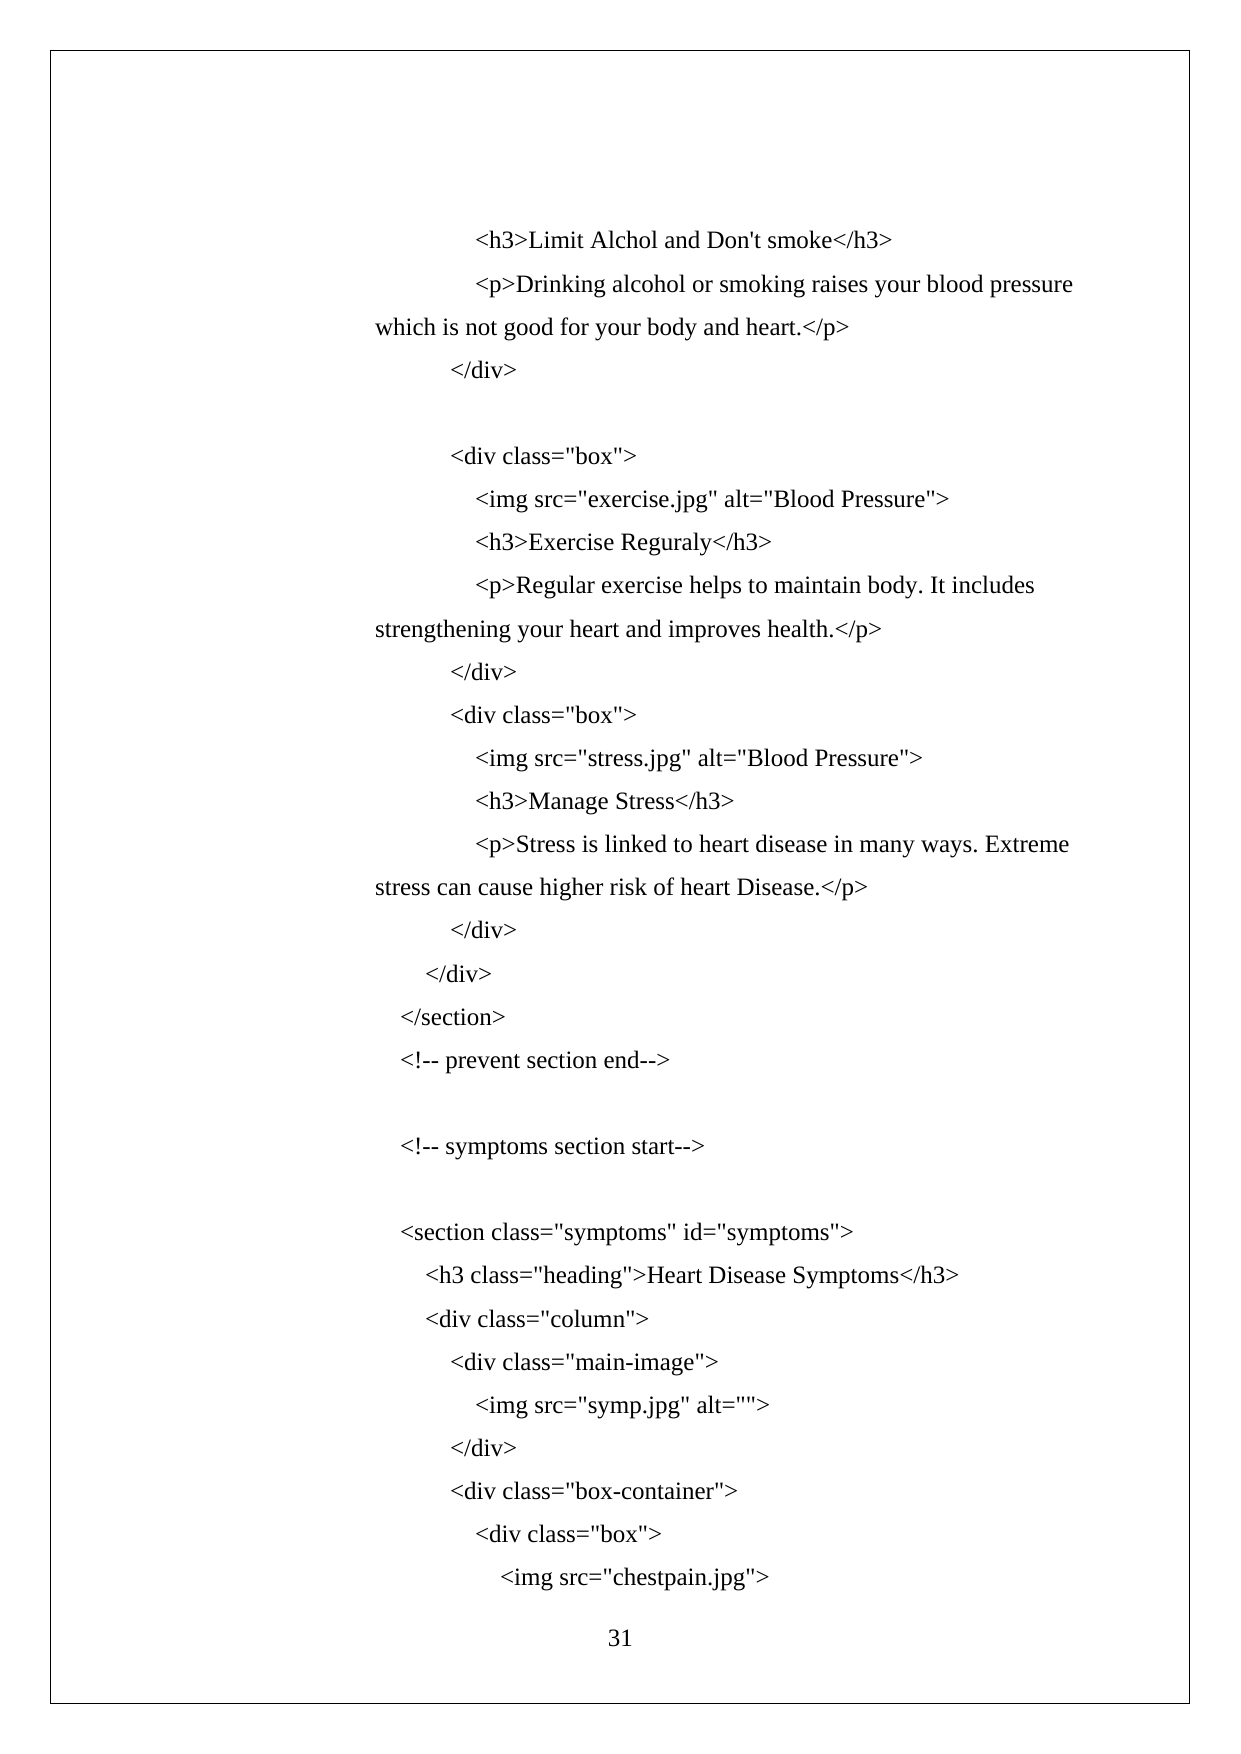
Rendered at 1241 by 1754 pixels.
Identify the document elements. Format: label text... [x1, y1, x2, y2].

list <h3>Manage Stress</h3> [375, 786, 1090, 815]
list <h3>Limit Alchol and Don't smoke</h3> [375, 226, 1090, 254]
list </div> [375, 355, 1090, 384]
list <div class="column"> [375, 1304, 1090, 1332]
list </div> [375, 657, 1090, 686]
list <!-- symptoms section start--> [375, 1131, 1090, 1160]
list <p>Drinking alcohol or smoking raises your blood pressure which is not good for your body and heart.</p> [375, 269, 1090, 341]
list <div class="box"> [375, 700, 1090, 729]
list <h3 class="heading">Heart Disease Symptoms</h3> [375, 1261, 1090, 1289]
list <!-- prevent section end--> [375, 1045, 1090, 1074]
list <section class="symptoms" id="symptoms"> [375, 1217, 1090, 1246]
list <div class="box"> [375, 441, 1090, 470]
list <img src="symp.jpg" alt=""> [375, 1390, 1090, 1419]
list <h3>Exercise Reguraly</h3> [375, 527, 1090, 556]
list <img src="stress.jpg" alt="Blood Pressure"> [375, 743, 1090, 772]
list </div> [375, 916, 1090, 944]
list </section> [375, 1002, 1090, 1031]
list <img src="chestpain.jpg"> [375, 1562, 1090, 1591]
list <img src="exercise.jpg" alt="Blood Pressure"> [375, 484, 1090, 513]
list <div class="box"> [375, 1519, 1090, 1548]
list <div class="main-image"> [375, 1347, 1090, 1376]
list <div class="box-container"> [375, 1476, 1090, 1505]
list <p>Regular exercise helps to maintain body. It includes strengthening your heart and improves health.</p> [375, 571, 1090, 642]
list <p>Stress is linked to heart disease in many ways. Extreme stress can cause higher risk of heart Disease.</p> [375, 829, 1090, 901]
list </div> [375, 959, 1090, 987]
list </div> [375, 1433, 1090, 1462]
